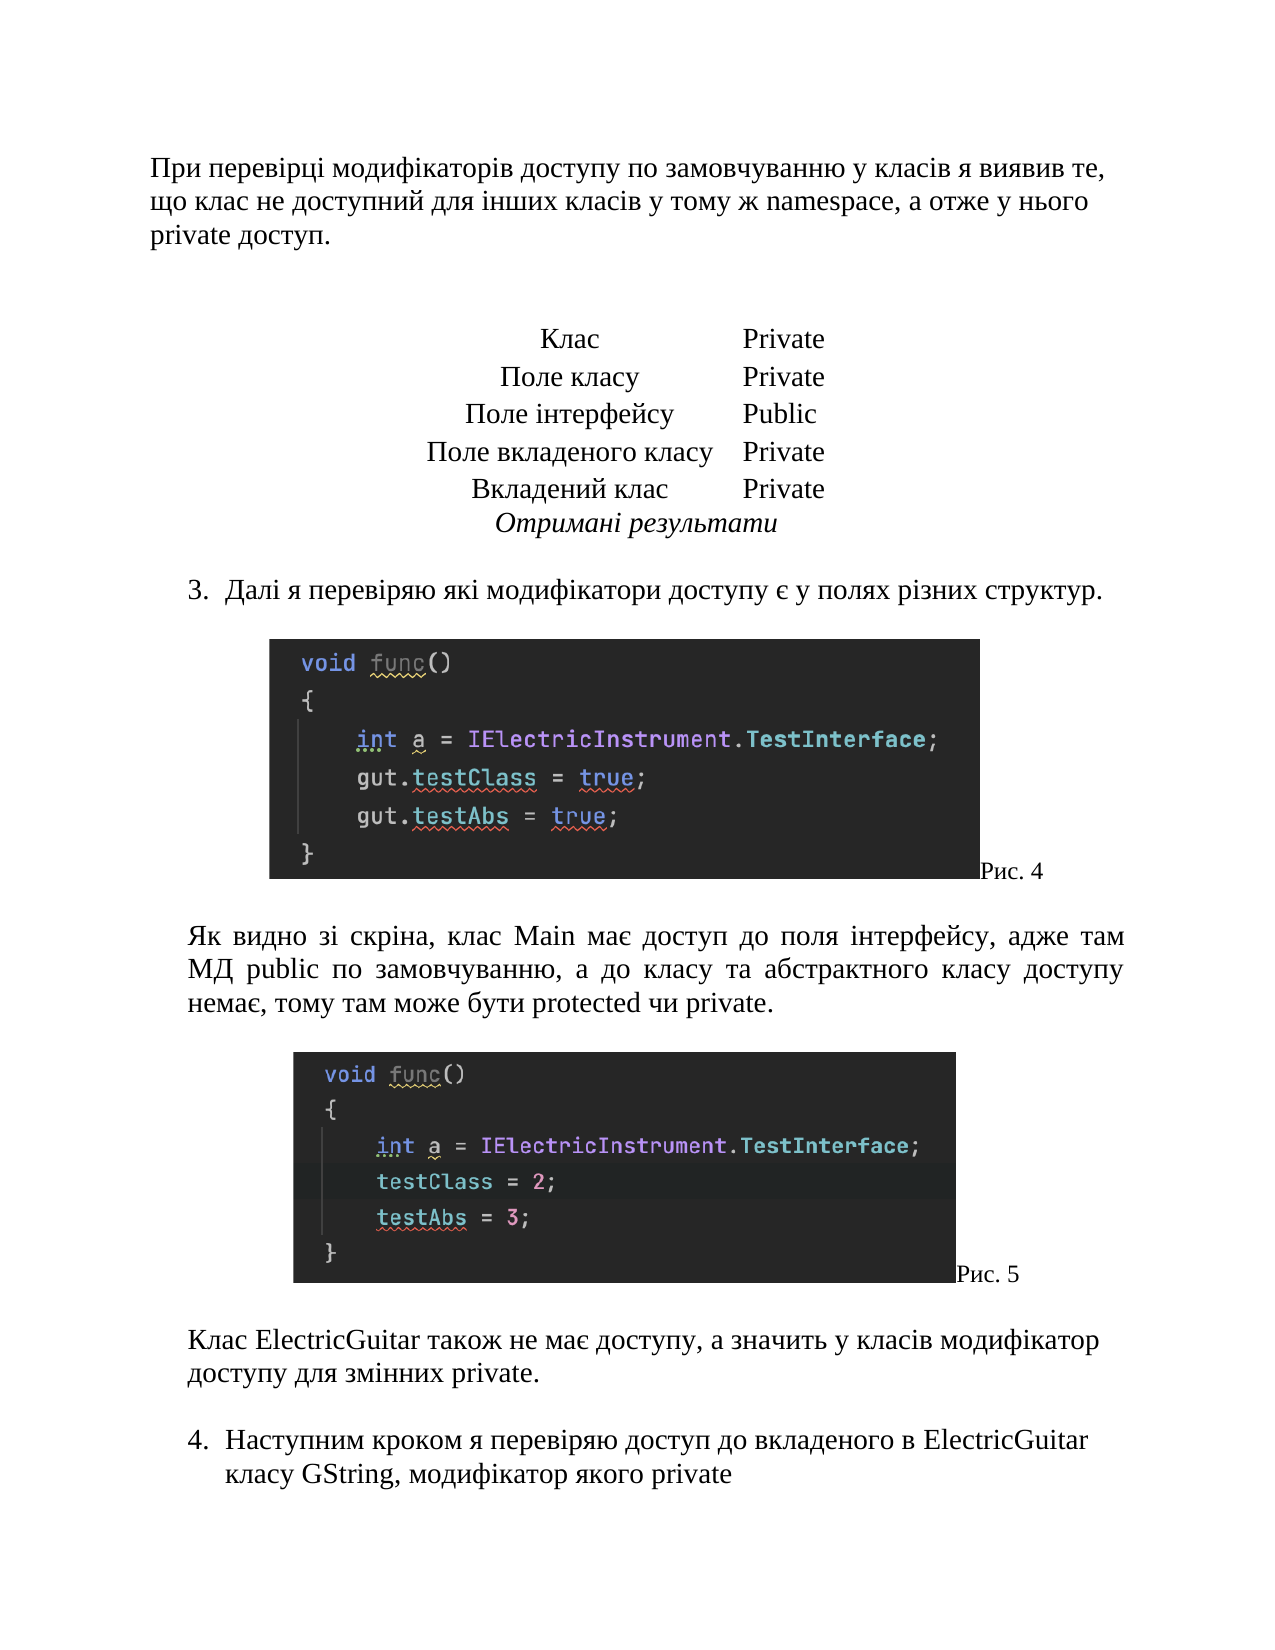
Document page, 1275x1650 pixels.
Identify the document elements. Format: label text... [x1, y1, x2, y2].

table_cell Private [731, 468, 867, 505]
table_cell Private [731, 430, 867, 468]
table_header Private [731, 318, 867, 355]
table_header Клас [408, 318, 731, 355]
table_cell Private [731, 355, 867, 393]
table_cell Поле вкладеного класу [408, 430, 731, 468]
picture [269, 639, 980, 879]
list Далі я перевіряю які модифікатори доступу є у полях різних структур. [187, 572, 1125, 606]
text При перевірці модифікаторів доступу по замовчуванню у класів я виявив те, що клас не доступний для інших класів у тому ж namespace, а отже у нього private доступ. [150, 150, 1125, 251]
list Як видно зі скріна, клас Main має доступ до поля інтерфейсу, адже там МД public по замовчуванню, а до класу та абстрактного класу доступу немає, тому там може бути protected чи private. [187, 918, 1125, 1019]
table_cell Вкладений клас [408, 468, 731, 505]
list Наступним кроком я перевіряю доступ до вкладеного в ElectricGuitar класу GString, модифікатор якого private [187, 1422, 1125, 1489]
list Клас ElectricGuitar також не має доступу, а значить у класів модифікатор доступу для змінних private. [187, 1322, 1125, 1389]
table_cell Public [731, 393, 867, 430]
table_cell Поле інтерфейсу [408, 393, 731, 430]
picture [293, 1052, 956, 1283]
table_cell Поле класу [408, 355, 731, 393]
text Отримані результати [150, 505, 1125, 539]
